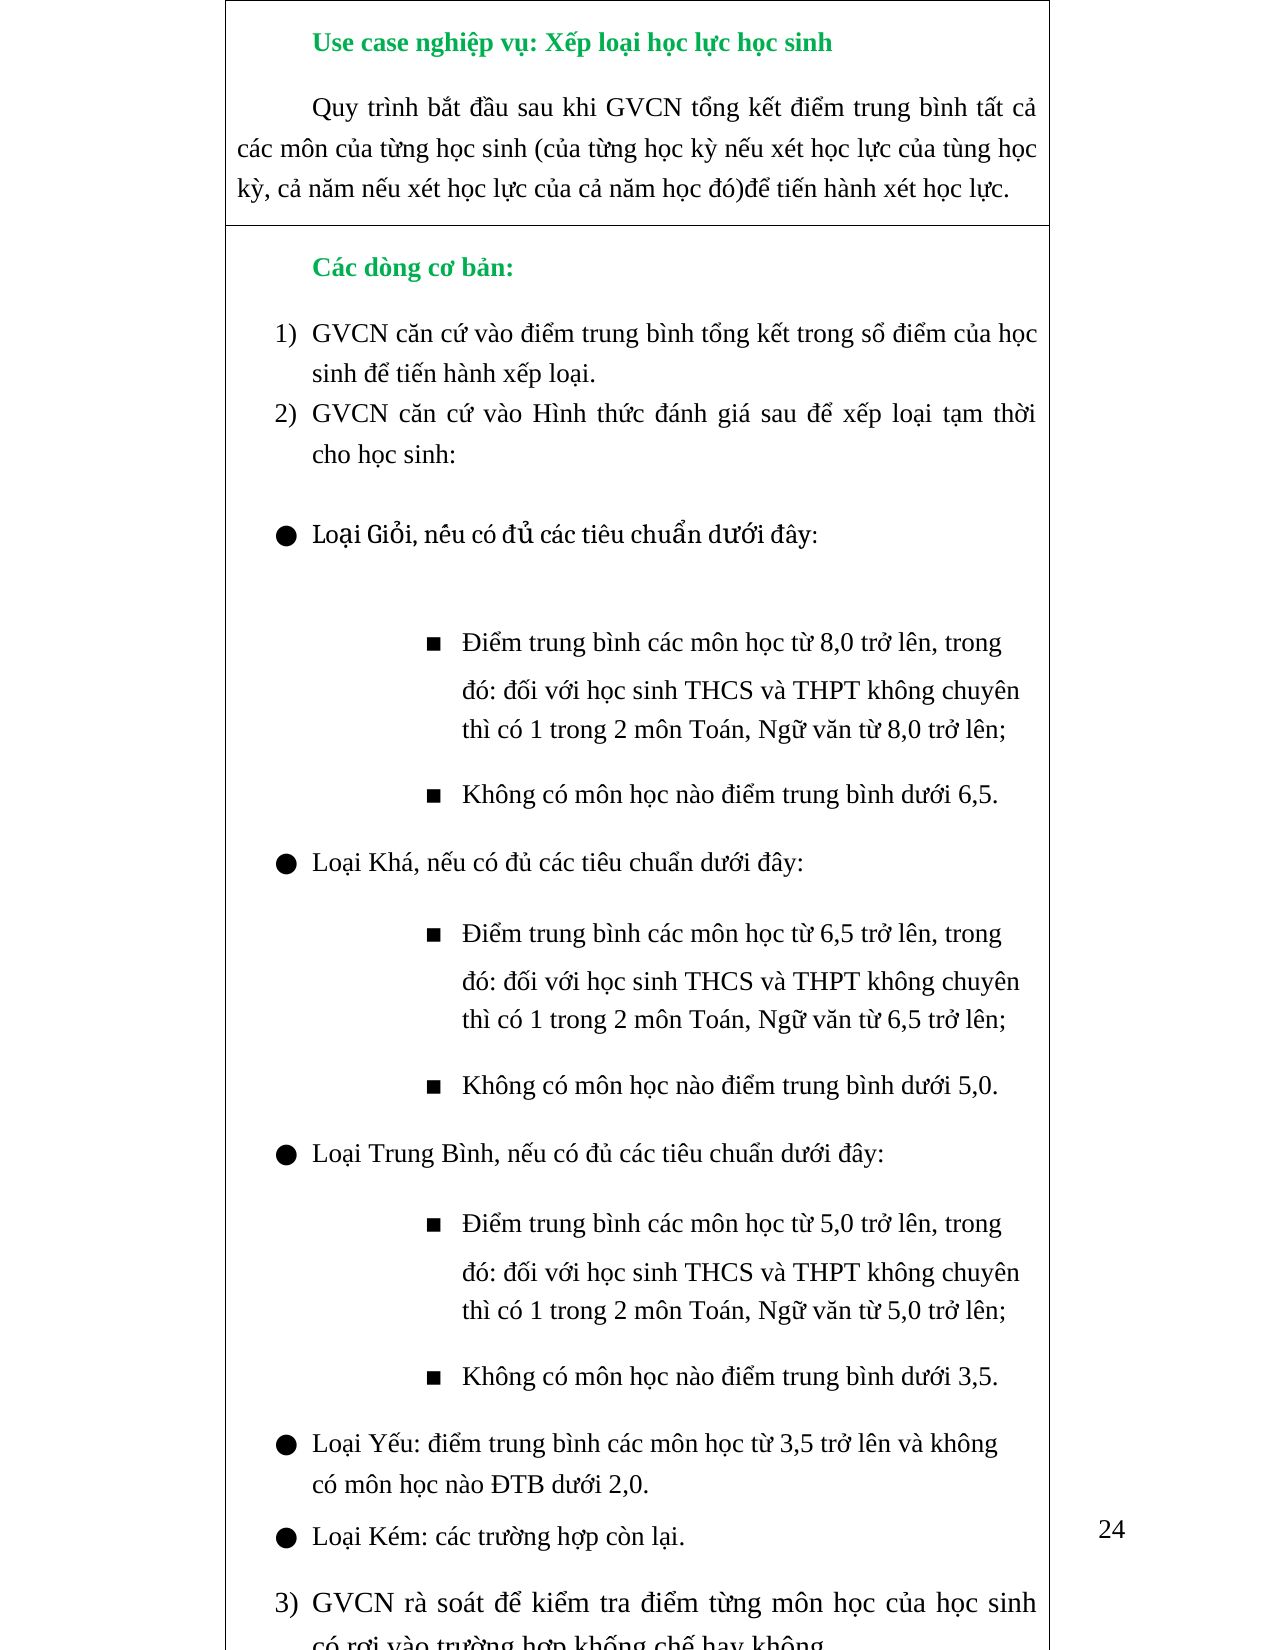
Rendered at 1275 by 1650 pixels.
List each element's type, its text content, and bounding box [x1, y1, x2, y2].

table_header Use case nghiệp vụ: Xếp loại học lực học sinh Quy trình bắt đầu sau khi GVCN tổng kết điểm trung bình tất cả các môn của từng học sinh (của từng học kỳ nếu xét học lực của tùng học kỳ, cả năm nếu xét học lực của cả năm học đó)để tiến hành xét học lực. [226, 1, 1049, 225]
table_cell Các dòng cơ bản: GVCN căn cứ vào điểm trung bình tổng kết trong sổ điểm của học sinh để tiến hành xếp loại. GVCN căn cứ vào Hình thức đánh giá sau để xếp loại tạm thời cho học sinh: Loại Giỏi, nếu có đủ các tiêu chuẩn dưới đây: Điểm trung bình các môn học từ 8,0 trở lên, trong đó: đối với học sinh THCS và THPT không chuyên thì có 1 trong 2 môn Toán, Ngữ văn từ 8,0 trở lên; Không có môn học nào điểm trung bình dưới 6,5. Loại Khá, nếu có đủ các tiêu chuẩn dưới đây: Điểm trung bình các môn học từ 6,5 trở lên, trong đó: đối với học sinh THCS và THPT không chuyên thì có 1 trong 2 môn Toán, Ngữ văn từ 6,5 trở lên; Không có môn học nào điểm trung bình dưới 5,0. Loại Trung Bình, nếu có đủ các tiêu chuẩn dưới đây: Điểm trung bình các môn học từ 5,0 trở lên, trong đó: đối với học sinh THCS và THPT không chuyên thì có 1 trong 2 môn Toán, Ngữ văn từ 5,0 trở lên; Không có môn học nào điểm trung bình dưới 3,5. Loại Yếu: điểm trung bình các môn học từ 3,5 trở lên và không có môn học nào ĐTB dưới 2,0. Loại Kém: các trường hợp còn lại. GVCN rà soát để kiểm tra điểm từng môn học của học sinh có rơi vào trường hợp khống chế hay không. Nếu ĐTB Hằng tháng hoặc ĐTB Học Kì hoặc ĐTB Cả Năm đạt mức quy định cho từng loại nói tại các khoản 1, 2, 3, 4, 5 Điều này, nhưng do ĐTB của 1 môn học thấp hơn mức quy định cho loại đó nên học lực bị xếp thấp xuống thì được điều chỉnh như sau: Nếu ĐTB Hằng tháng hoặc ĐTB Học Kì hoặc ĐTB Cả Năm đạt mức loại Giỏi nhưng do ĐTB của 1 môn học phải xuống loại Trung Bình thì được điều chỉnh xếp loại Khá; Nếu ĐTB Hằng tháng hoặc ĐTB Học Kì hoặc ĐTB Cả Năm đạt mức loại Giỏi nhưng do ĐTB của 1 môn học phải xuống loại Yếu hoặc Kém thì được điều chỉnh xếp loại Trung bình; Nếu ĐTB Hằng tháng hoặc ĐTB Học Kì hoặc ĐTB Cả Năm đạt mức loại Khá nhưng do ĐTB của 1 môn học phải xuống loại Yếu thì được điều chỉnh xếp loại Trung Bình; Nếu ĐTB Hằng tháng hoặc ĐTB Học Kỳ hoặc ĐTB Cả Năm đạt mức loại Khá nhưng do ĐTB của 1 môn học phải xuống loại kém thì được điều chỉnh xếp loại Yếu. Ghi nhận kết quả cuối cùng vào học bạ học sinh. [226, 226, 1049, 1650]
